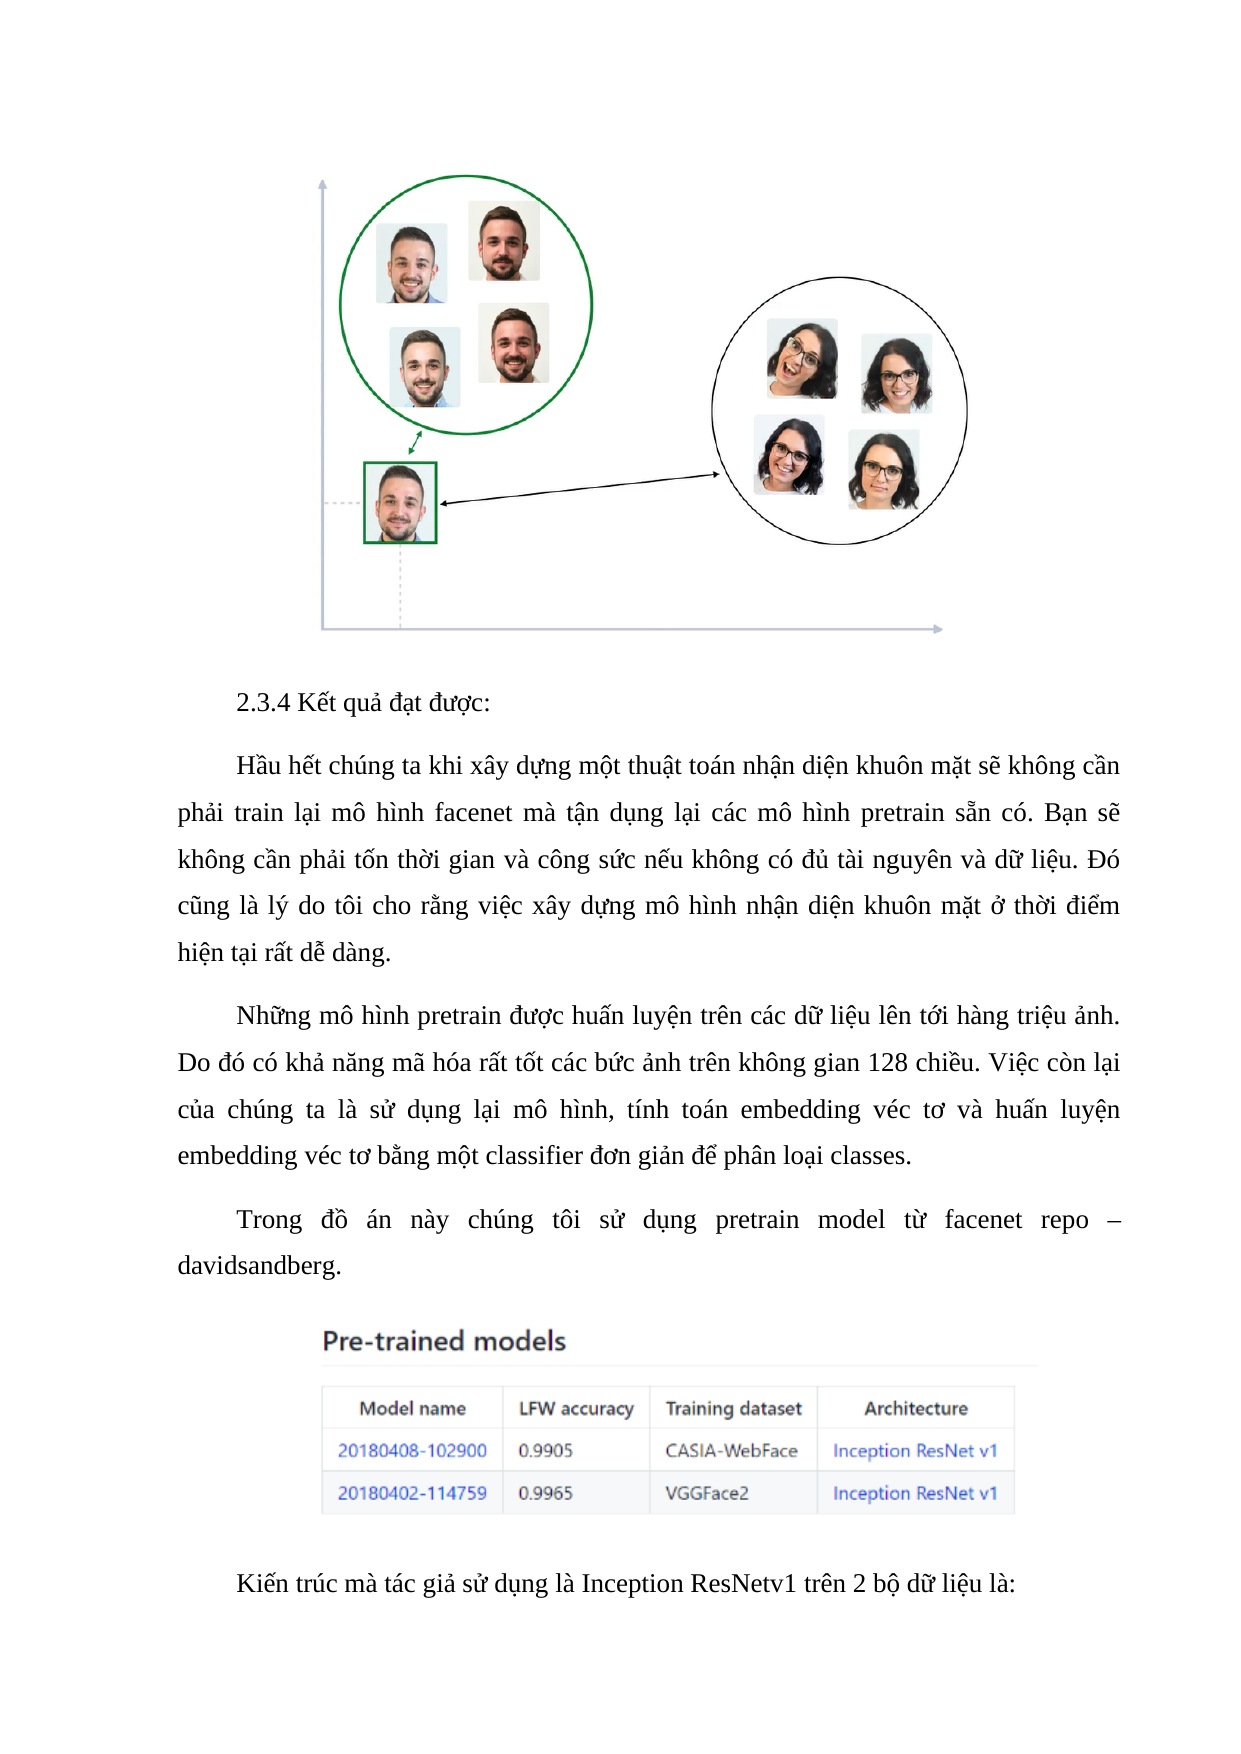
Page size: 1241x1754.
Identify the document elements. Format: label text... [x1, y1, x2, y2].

text Hầu hết chúng ta khi xây dựng một thuật toán nhận diện khuôn mặt sẽ không cần phải train lại mô hình facenet mà tận dụng lại các mô hình pretrain sẵn có. Bạn sẽ không cần phải tốn thời gian và công sức nếu không có đủ tài nguyên và dữ liệu. Đó cũng là lý do tôi cho rằng việc xây dựng mô hình nhận diện khuôn mặt ở thời điểm hiện tại rất dễ dàng. [177, 749, 1122, 967]
picture [289, 118, 1038, 668]
text Trong đồ án này chúng tôi sử dụng pretrain model từ facenet repo – davidsandberg. [177, 1203, 1122, 1281]
text Những mô hình pretrain được huấn luyện trên các dữ liệu lên tới hàng triệu ảnh. Do đó có khả năng mã hóa rất tốt các bức ảnh trên không gian 128 chiều. Việc còn lại của chúng ta là sử dụng lại mô hình, tính toán embedding véc tơ và huấn luyện embedding véc tơ bằng một classifier đơn giản để phân loại classes. [177, 999, 1122, 1171]
text Kiến trúc mà tác giả sử dụng là Inception ResNetv1 trên 2 bộ dữ liệu là: [177, 1567, 1122, 1598]
text 2.3.4 Kết quả đạt được: [177, 686, 1122, 717]
